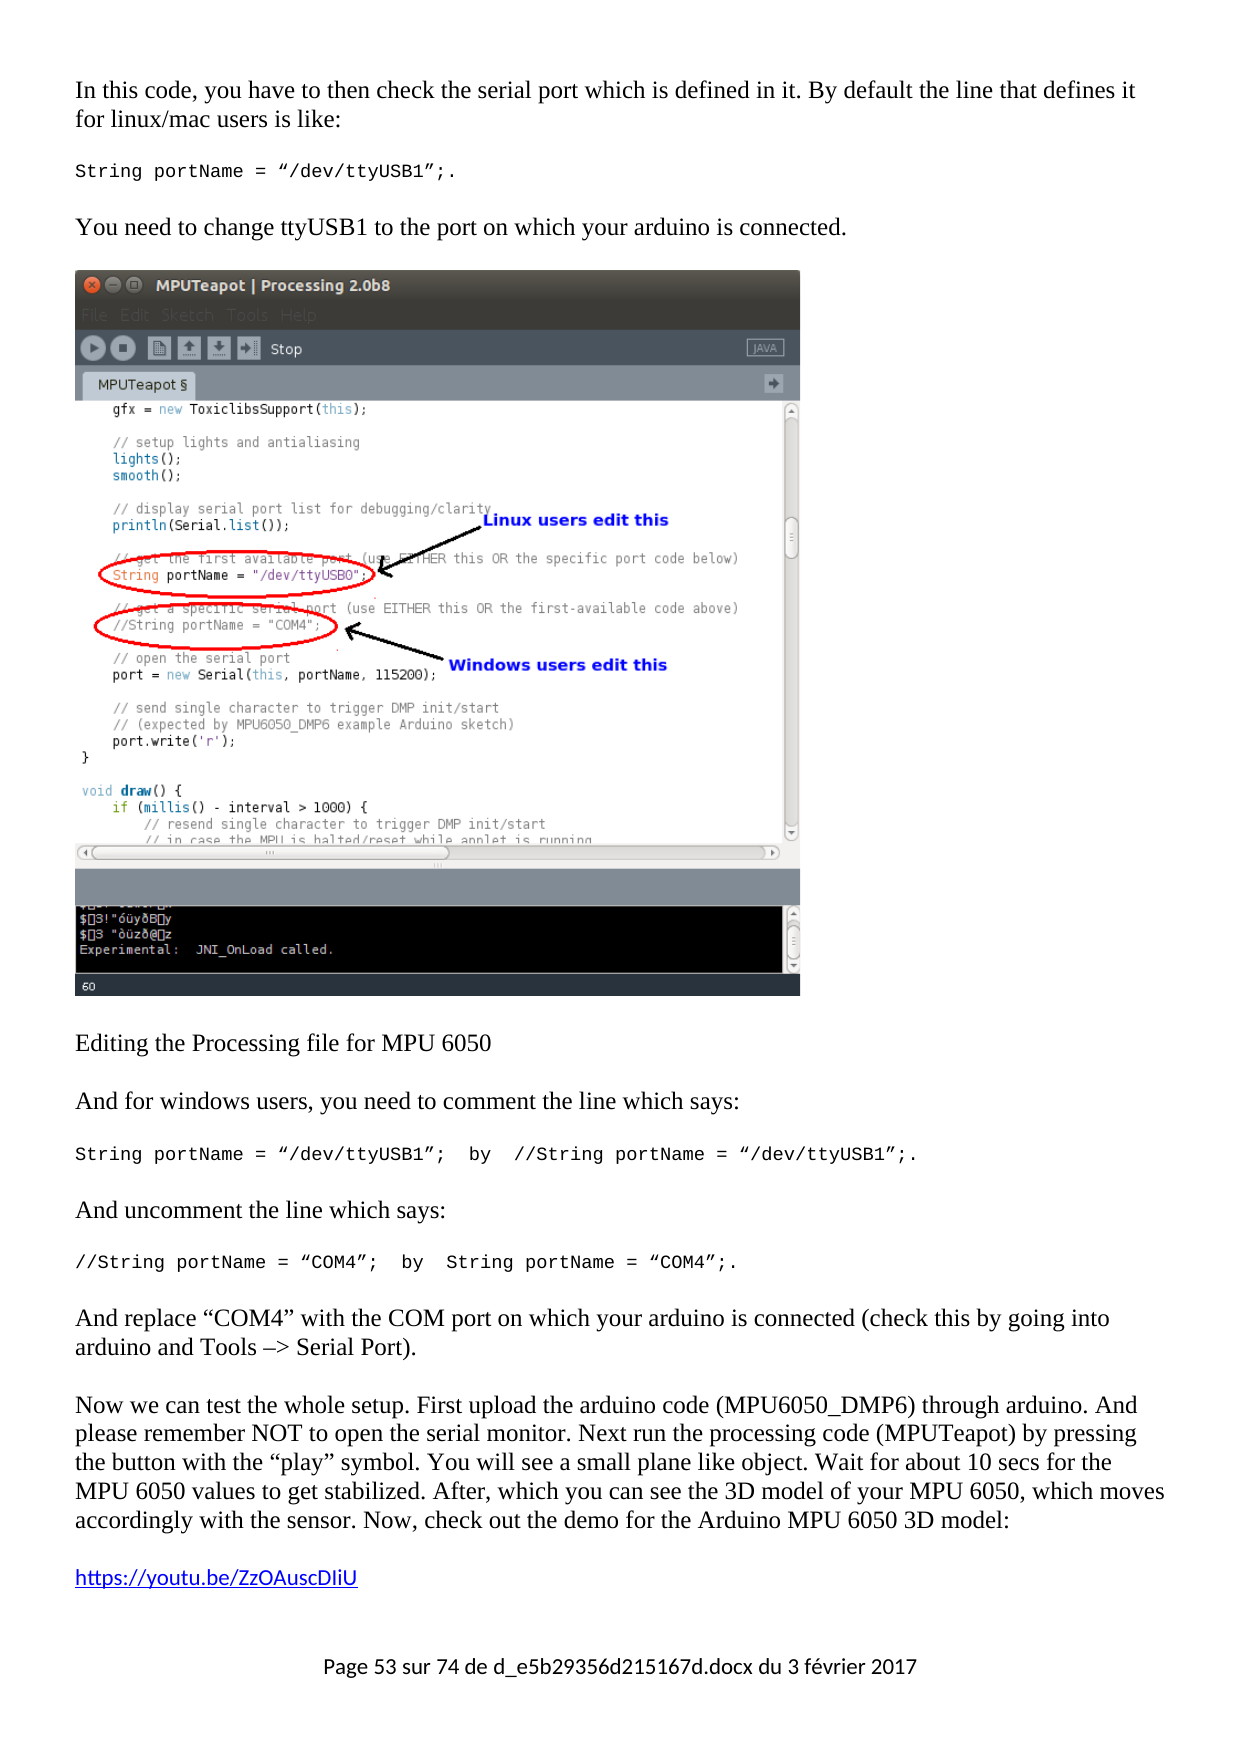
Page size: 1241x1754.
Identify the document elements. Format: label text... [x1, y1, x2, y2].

text Editing the Processing file for MPU 6050 [75, 1028, 1165, 1057]
text You need to change ttyUSB1 to the port on which your arduino is connected. [75, 212, 1165, 241]
text https://youtu.be/ZzOAuscDIiU [75, 1563, 1165, 1591]
text And for windows users, you need to comment the line which says: [75, 1086, 1165, 1115]
text And uncomment the line which says: [75, 1195, 1165, 1223]
text And replace “COM4” with the COM port on which your arduino is connected (check this by going into arduino and Tools –> Serial Port). [75, 1303, 1165, 1361]
text Now we can test the whole setup. First upload the arduino code (MPU6050_DMP6) through arduino. And please remember NOT to open the serial monitor. Next run the processing code (MPUTeapot) by pressing the button with the “play” symbol. You will see a small plane like object. Wait for about 10 secs for the MPU 6050 values to get stabilized. After, which you can see the 3D model of your MPU 6050, which moves accordingly with the sensor. Now, check out the demo for the Arduino MPU 6050 3D model: [75, 1390, 1165, 1533]
text In this code, you have to then check the serial port which is defined in it. By default the line that defines it for linux/mac users is like: [75, 75, 1165, 132]
picture [75, 270, 801, 996]
text //String portName = “COM4”; by String portName = “COM4”;. [75, 1253, 1165, 1274]
text String portName = “/dev/ttyUSB1”; by //String portName = “/dev/ttyUSB1”;. [75, 1144, 1165, 1166]
text String portName = “/dev/ttyUSB1”;. [75, 162, 1165, 183]
